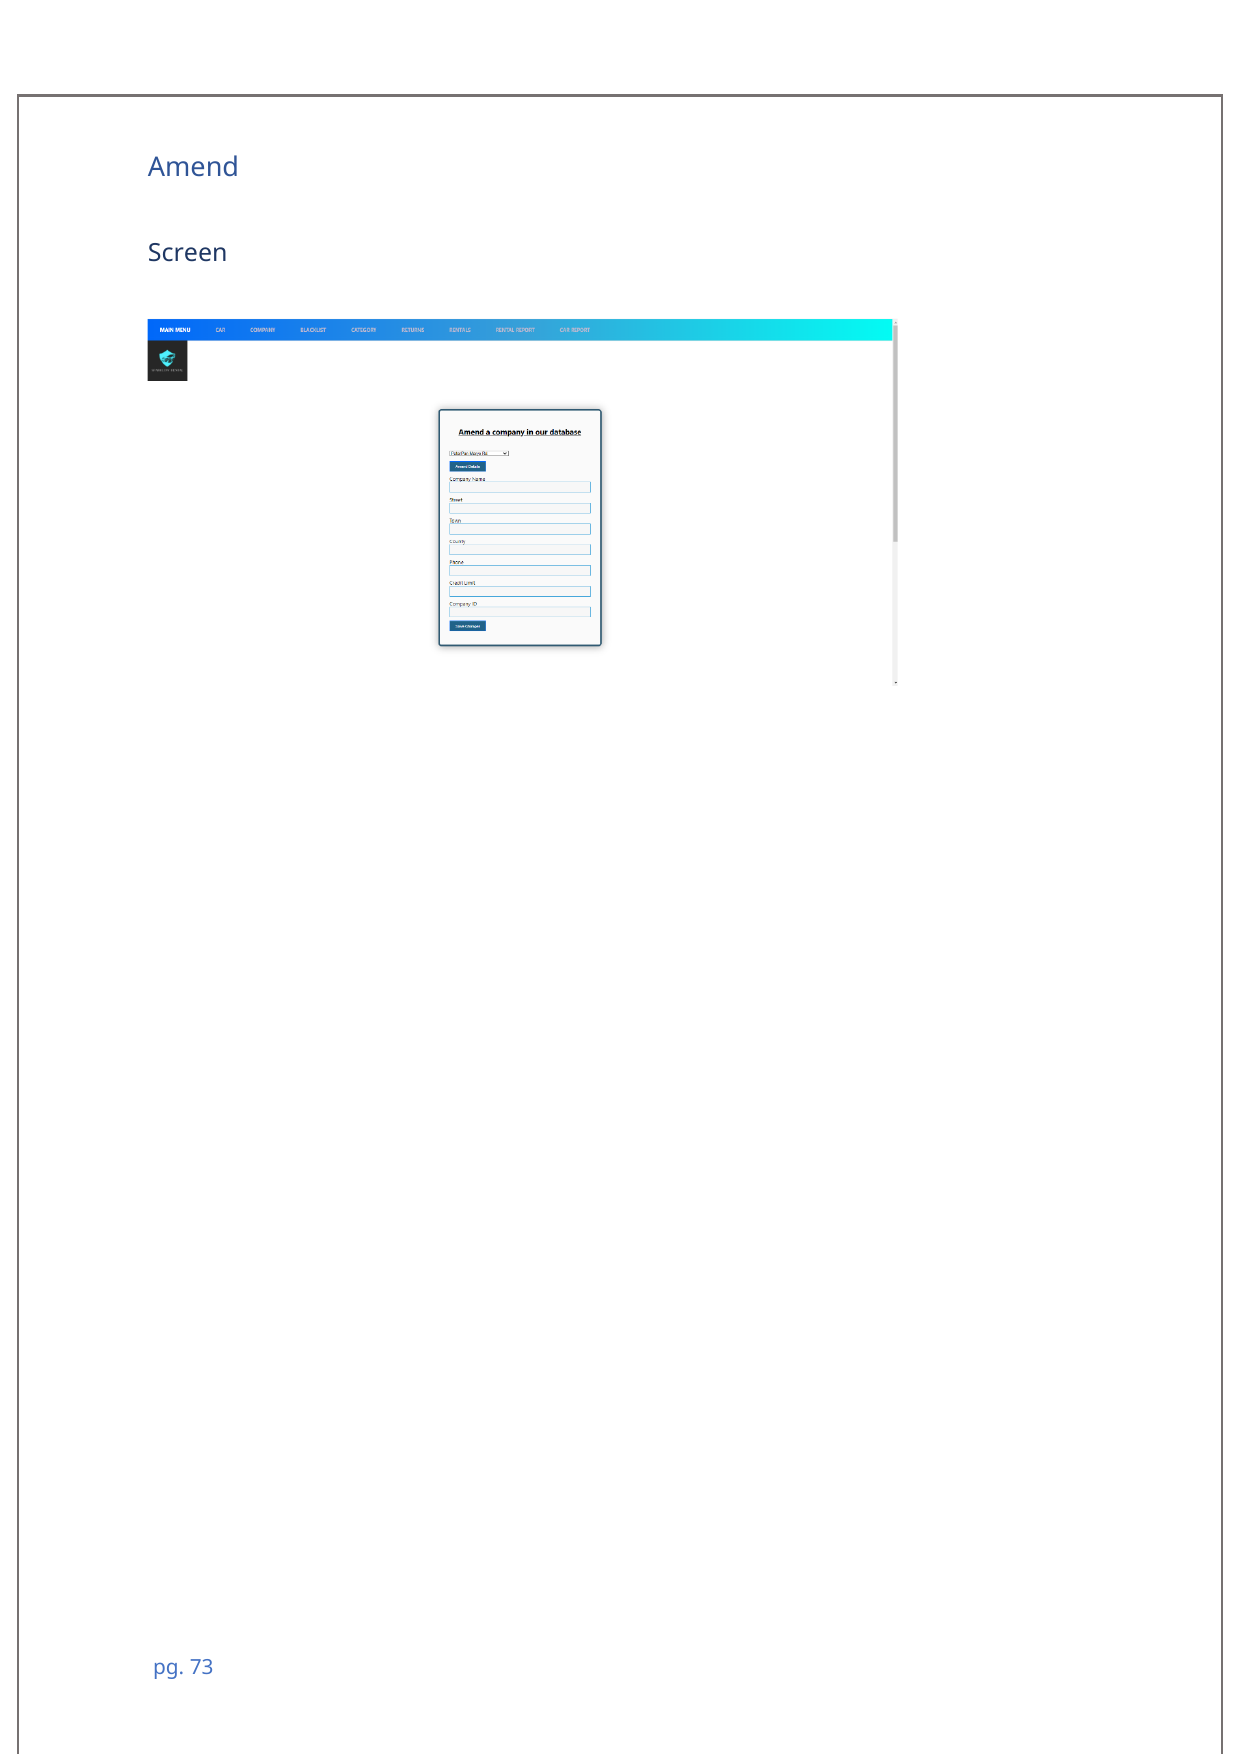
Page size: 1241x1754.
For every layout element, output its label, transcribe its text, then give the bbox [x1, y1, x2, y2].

subtitle Screen [148, 234, 1093, 268]
subtitle Amend [148, 148, 1093, 184]
picture [147, 317, 898, 686]
